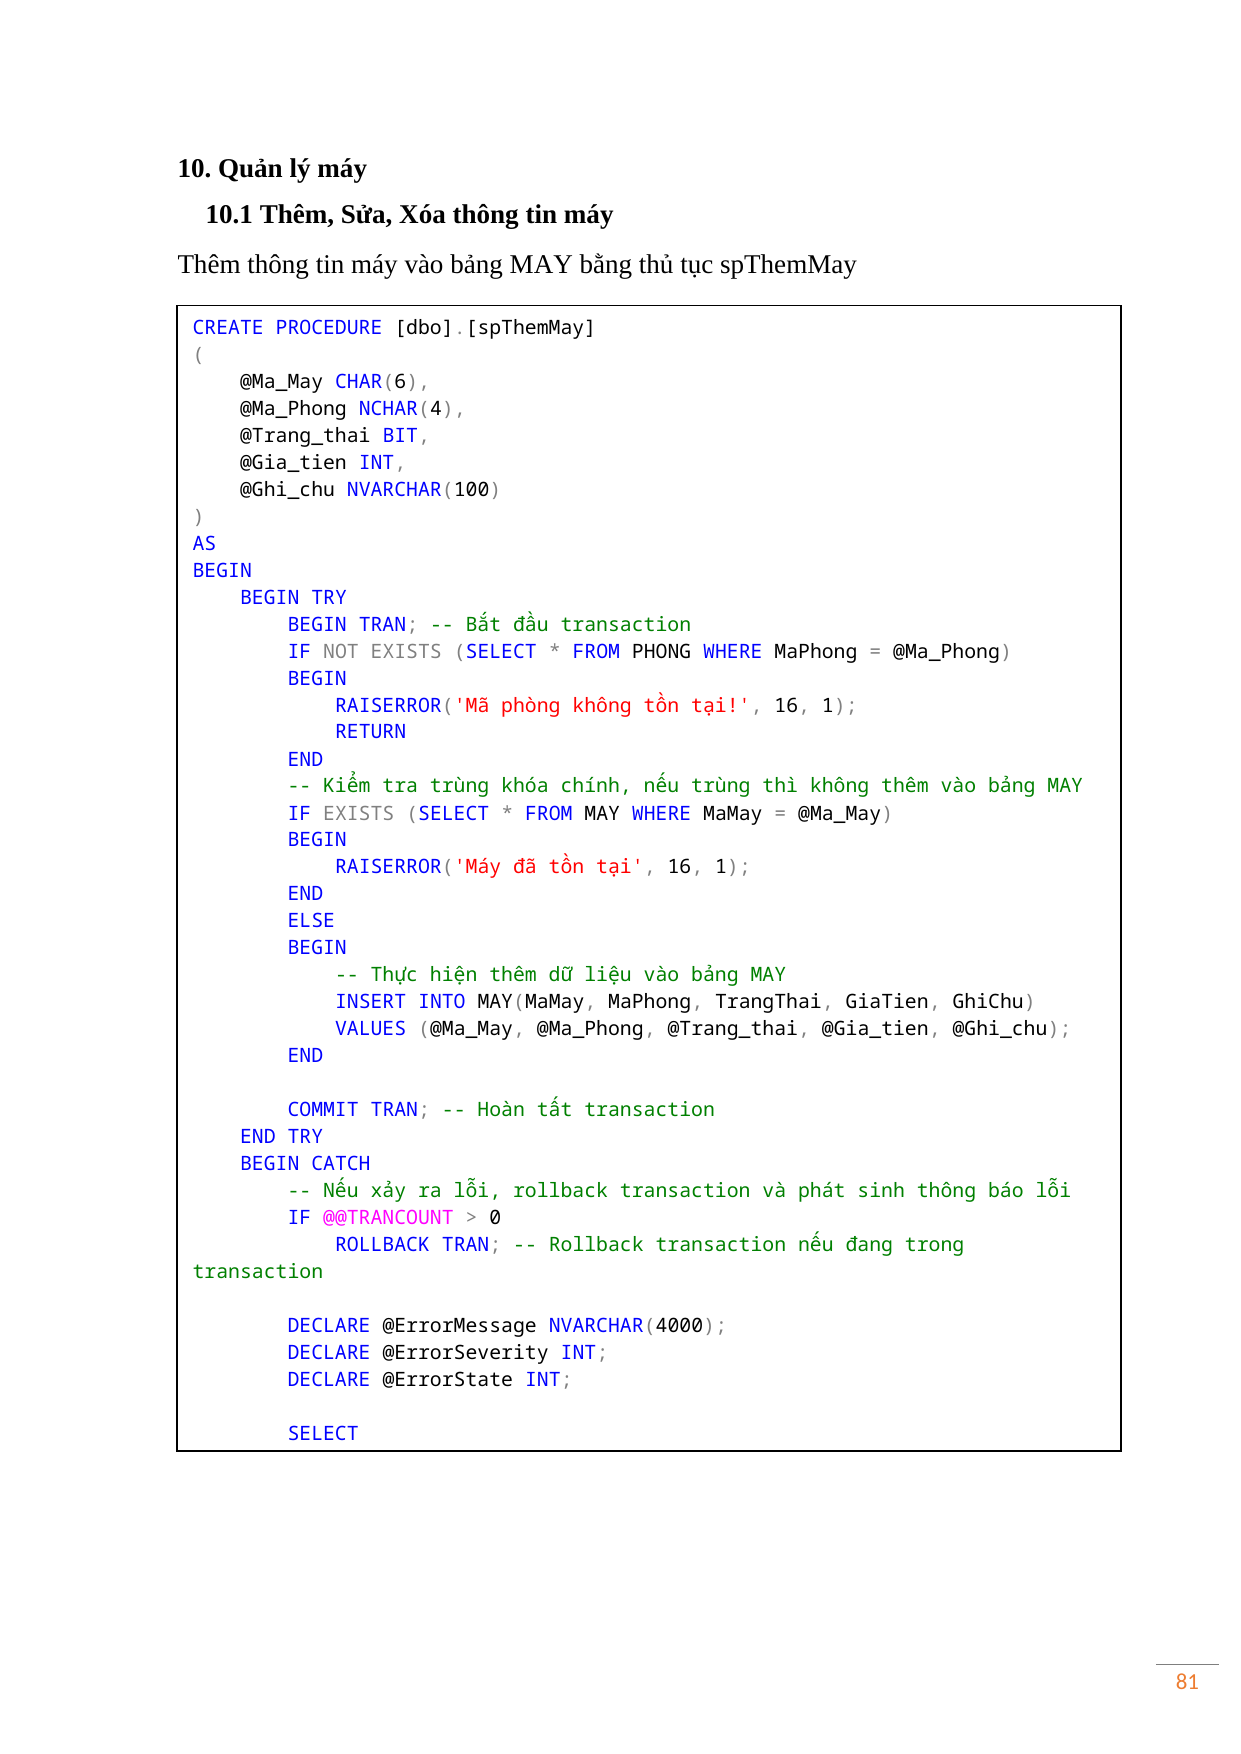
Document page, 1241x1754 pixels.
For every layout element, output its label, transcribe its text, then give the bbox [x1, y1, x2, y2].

text Thêm thông tin máy vào bảng MAY bằng thủ tục spThemMay [177, 248, 1134, 279]
subtitle 10. Quản lý máy [177, 152, 1134, 183]
text 10.1 Thêm, Sửa, Xóa thông tin máy [177, 198, 1134, 230]
